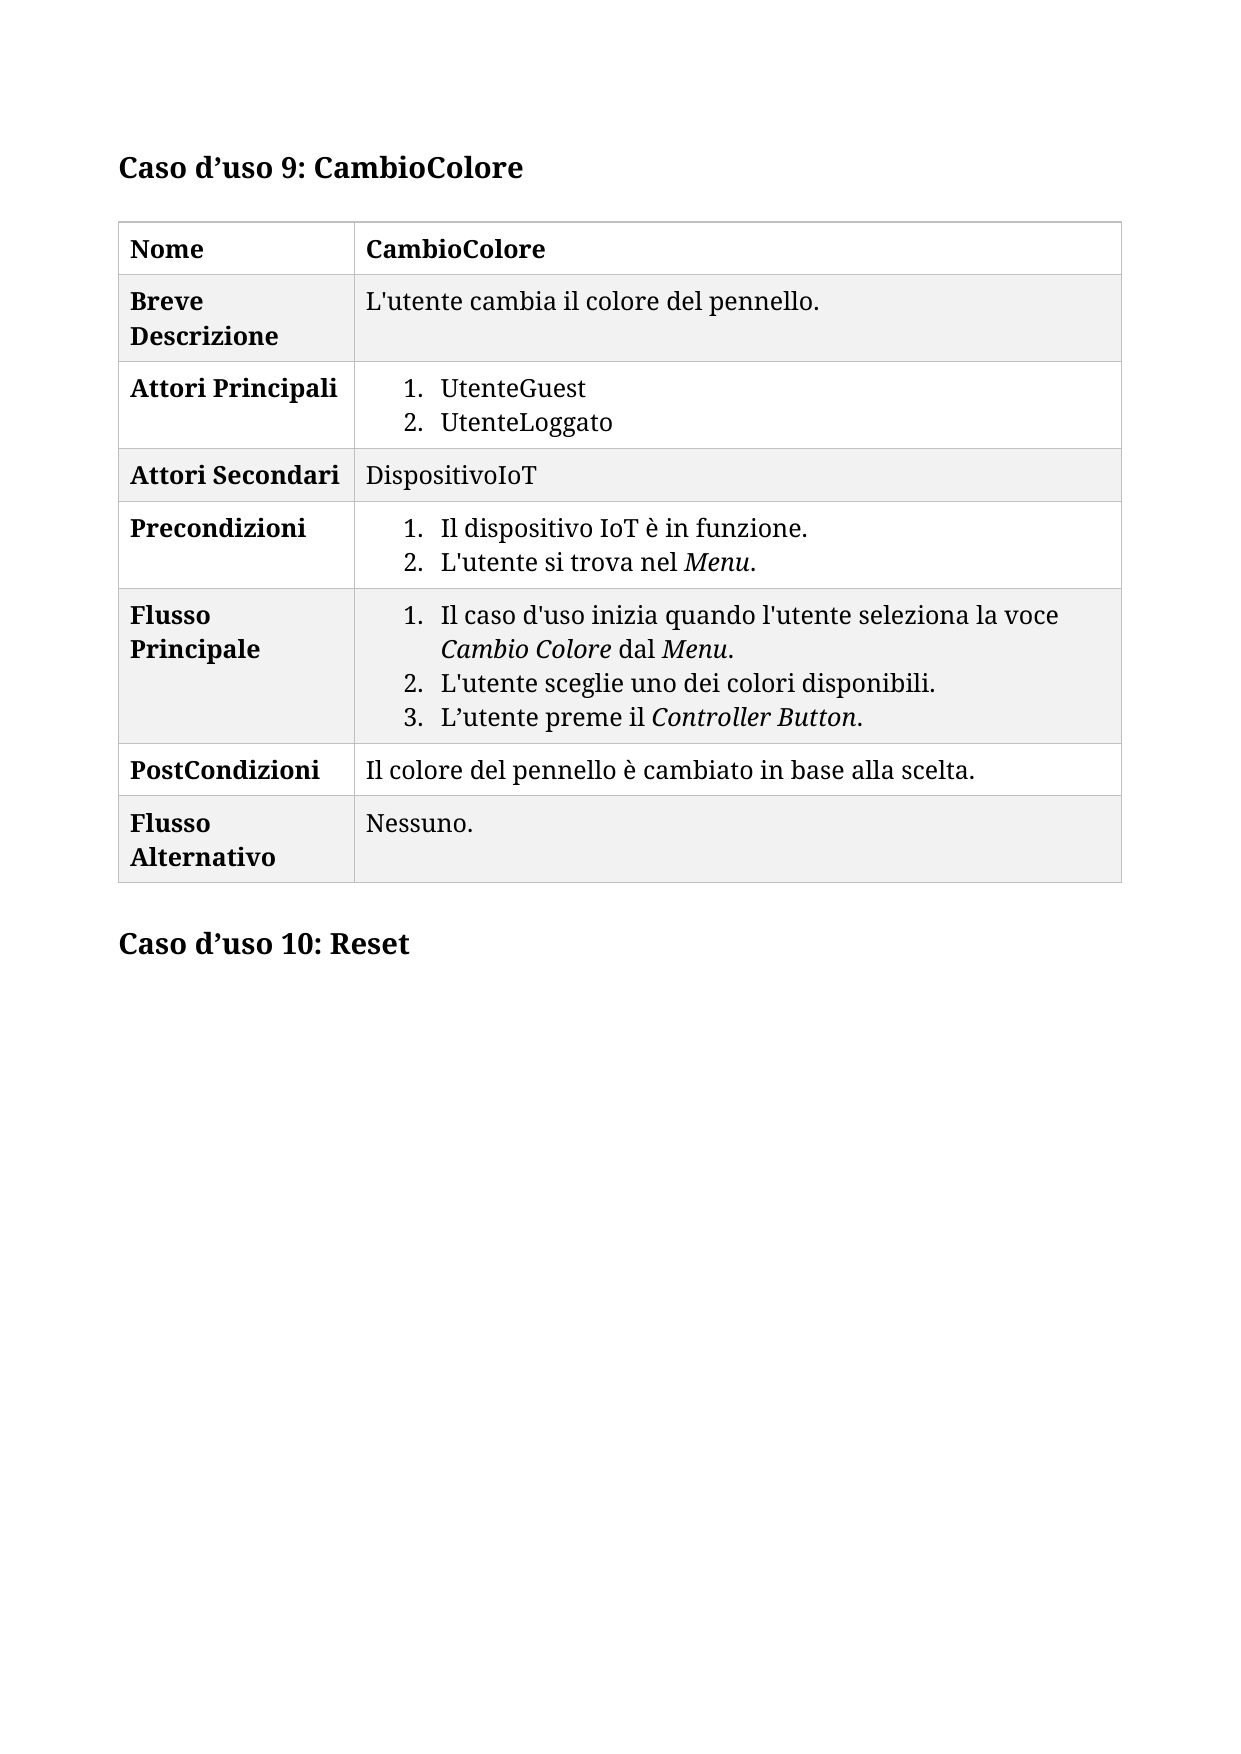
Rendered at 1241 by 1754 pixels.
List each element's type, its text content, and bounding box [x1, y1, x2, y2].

table_cell Nessuno. [355, 796, 1121, 882]
table_cell L'utente cambia il colore del pennello. [355, 275, 1121, 361]
text Caso d’uso 10: Reset [118, 923, 1122, 963]
table_cell UtenteGuest UtenteLoggato [355, 362, 1121, 448]
table_cell Il dispositivo IoT è in funzione. L'utente si trova nel Menu. [355, 502, 1121, 588]
table_cell Attori Principali [119, 362, 354, 448]
table_cell Flusso Alternativo [119, 796, 354, 882]
table_cell Il colore del pennello è cambiato in base alla scelta. [355, 744, 1121, 795]
text Caso d’uso 9: CambioColore [118, 148, 1122, 187]
table_header Nome [119, 223, 354, 274]
table_cell DispositivoIoT [355, 449, 1121, 501]
table_cell Flusso Principale [119, 589, 354, 743]
table_header CambioColore [355, 223, 1121, 274]
table_cell PostCondizioni [119, 744, 354, 795]
table_cell Attori Secondari [119, 449, 354, 501]
table_cell Precondizioni [119, 502, 354, 588]
table_cell Breve Descrizione [119, 275, 354, 361]
table_cell Il caso d'uso inizia quando l'utente seleziona la voce Cambio Colore dal Menu. L'utente sceglie uno dei colori disponibili. L’utente preme il Controller Button. [355, 589, 1121, 743]
